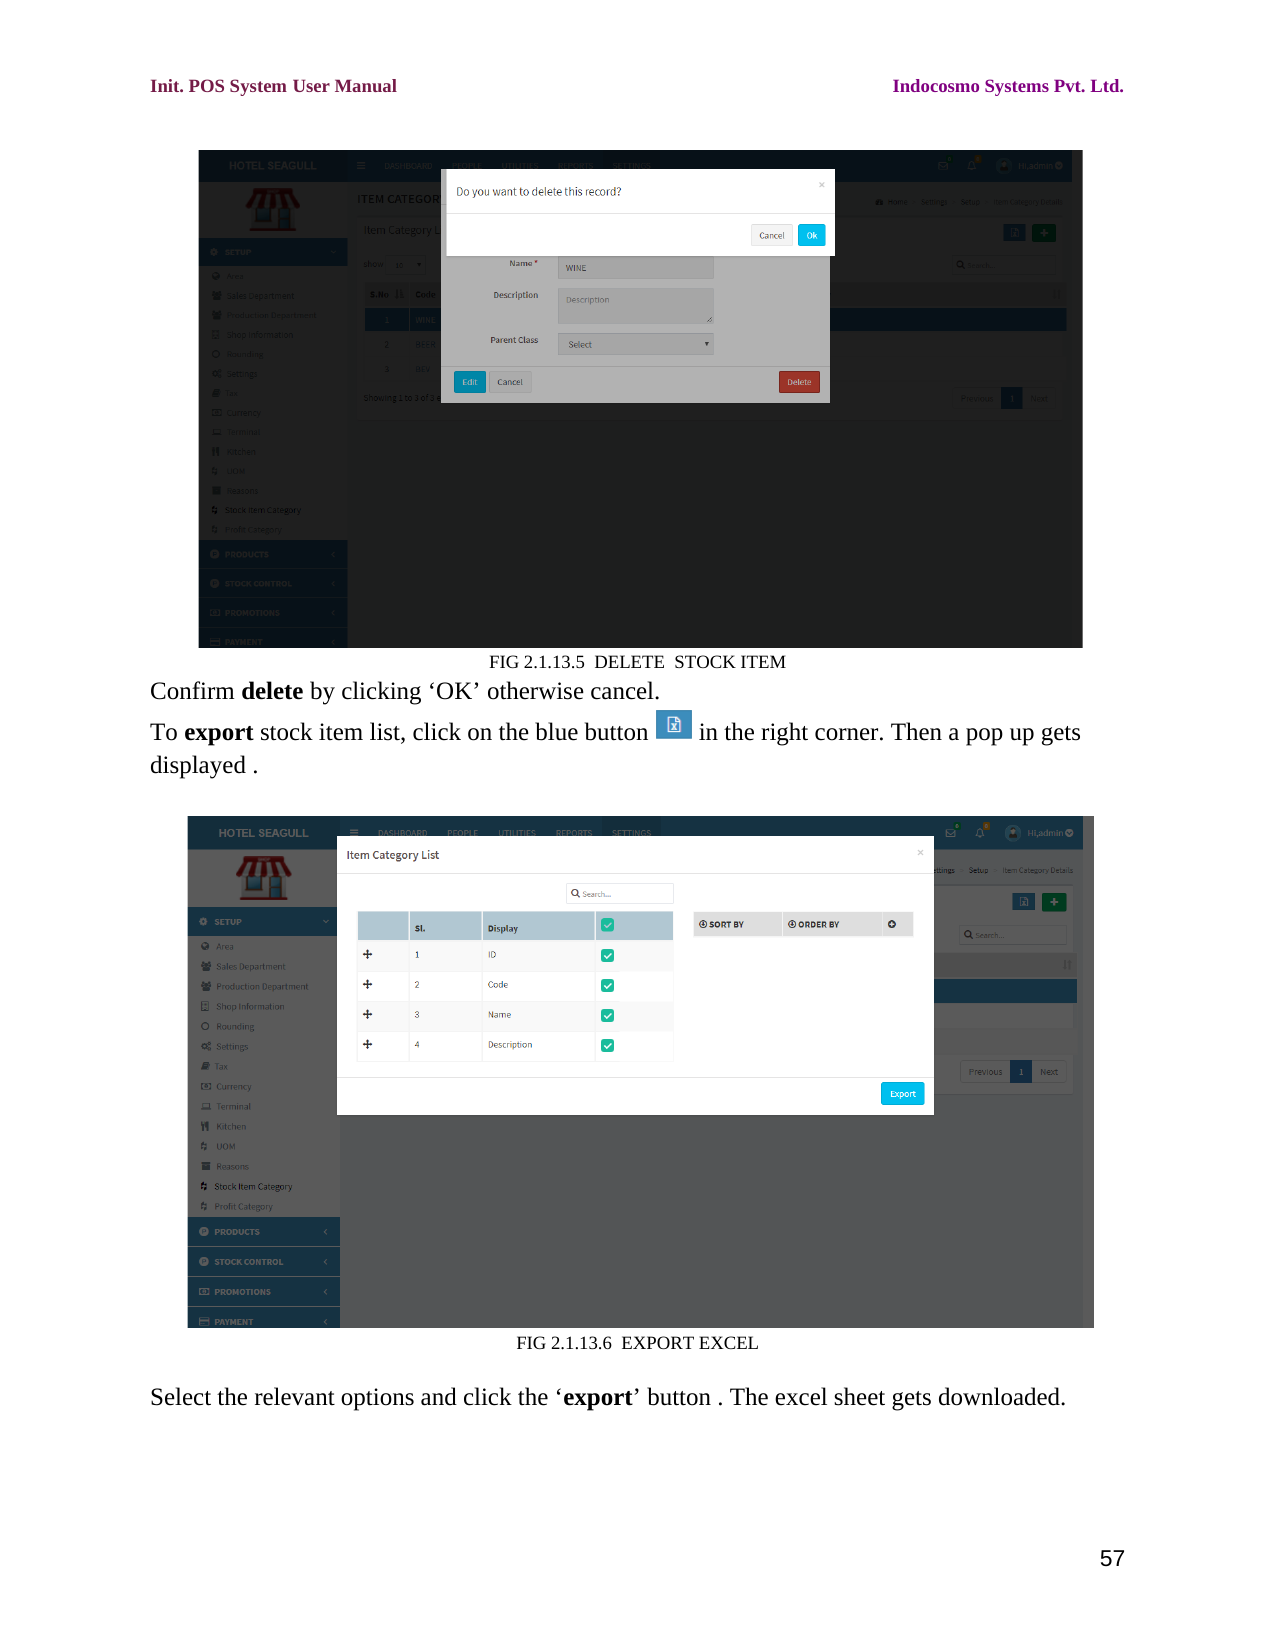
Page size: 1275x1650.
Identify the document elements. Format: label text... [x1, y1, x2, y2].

text To export stock item list, click on the blue button in the right corner. Then a pop up gets displayed . [150, 709, 1125, 779]
text FIG 2.1.13.5 DELETE STOCK ITEM [150, 651, 1125, 673]
picture [654, 709, 693, 741]
text Confirm delete by clicking ‘OK’ otherwise cancel. [150, 676, 1125, 705]
picture [198, 150, 1083, 648]
picture [187, 816, 1094, 1328]
text Select the relevant options and click the ‘export’ button . The excel sheet gets downloaded. [150, 1382, 1125, 1411]
text FIG 2.1.13.6 EXPORT EXCEL [150, 1332, 1125, 1354]
